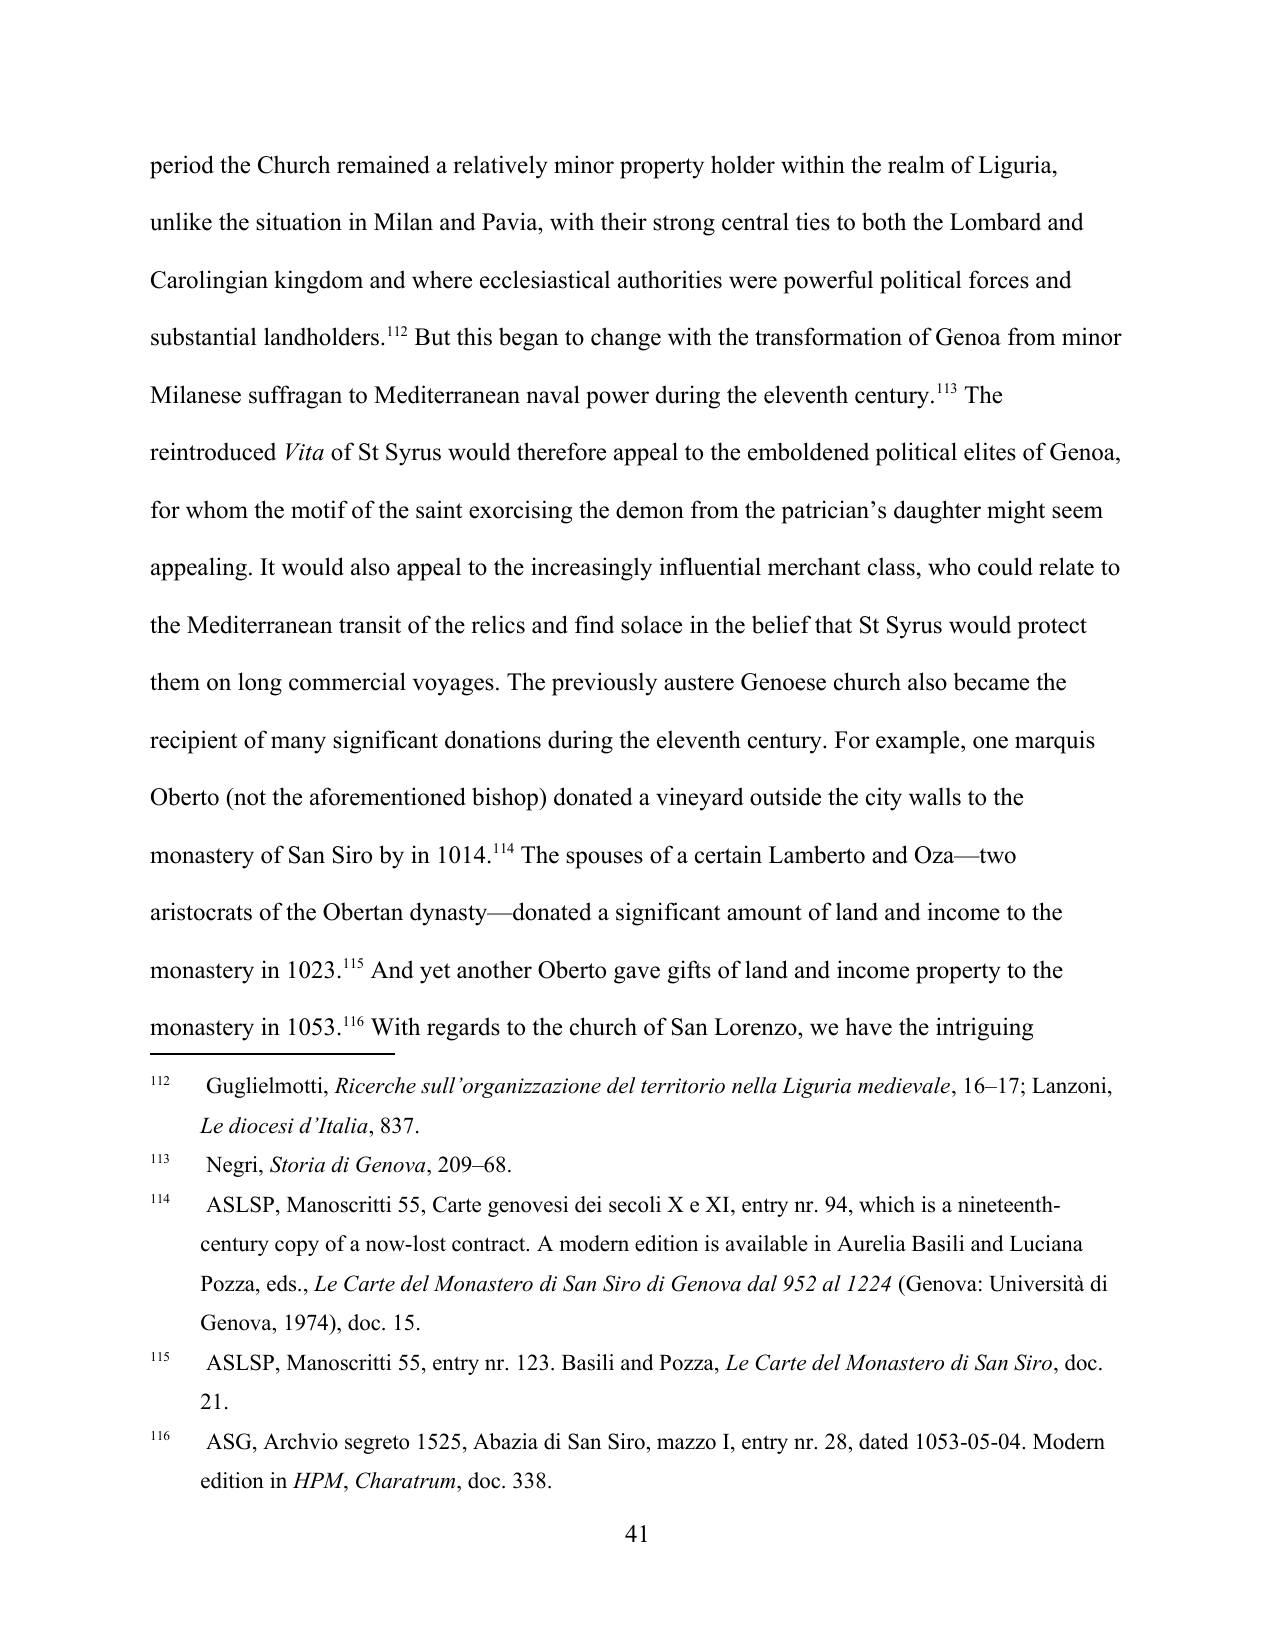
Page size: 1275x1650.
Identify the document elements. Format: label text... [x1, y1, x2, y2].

text Two contemporaneous events warrant a brief examination: the establishment in Molassana of the monastery of San Siro in 1007 and the translation of the relics of St Syrus to the cathedral of San Lorenzo in 1019. New monasteries and cathedrals required significant quantities of capital and the emphasis in the inserted passage regarding the donation of property and income was certainly composed with an eye towards patronage. During the Carolingian period the Church remained a relatively minor property holder within the realm of Liguria, unlike the situation in Milan and Pavia, with their strong central ties to both the Lombard and Carolingian kingdom and where ecclesiastical authorities were powerful political forces and substantial landholders. But this began to change with the transformation of Genoa from minor Milanese suffragan to Mediterranean naval power during the eleventh century. The reintroduced Vita of St Syrus would therefore appeal to the emboldened political elites of Genoa, for whom the motif of the saint exorcising the demon from the patrician’s daughter might seem appealing. It would also appeal to the increasingly influential merchant class, who could relate to the Mediterranean transit of the relics and find solace in the belief that St Syrus would protect them on long commercial voyages. The previously austere Genoese church also became the recipient of many significant donations during the eleventh century. For example, one marquis Oberto (not the aforementioned bishop) donated a vineyard outside the city walls to the monastery of San Siro by in 1014. The spouses of a certain Lamberto and Oza—two aristocrats of the Obertan dynasty—donated a significant amount of land and income to the monastery in 1023. And yet another Oberto gave gifts of land and income property to the monastery in 1053. With regards to the church of San Lorenzo, we have the intriguing donation of property at San Remo in 980 by the bishop Teodolfo in the form of a public spectacle witnessed by a large gathering of religious figures, which might have influenced the tale about the donation of land and income to Syrus during his exile there. These examples demonstrate the increased importance of elite patronage to the ecclesiastical culture of late medieval Genoa: thus the impetus for reviving the cult of St Syrus and the reissuing of an updated hagiography (perhaps the Vita may have even influenced some of the donors). It appears that the much-maligned Bollandist may have been partially right in attributing the Vita to the eleventh century as clearly this latest recension was modified to appeal to the increasingly powerful elites of the merchant commune. [150, 150, 1125, 1041]
